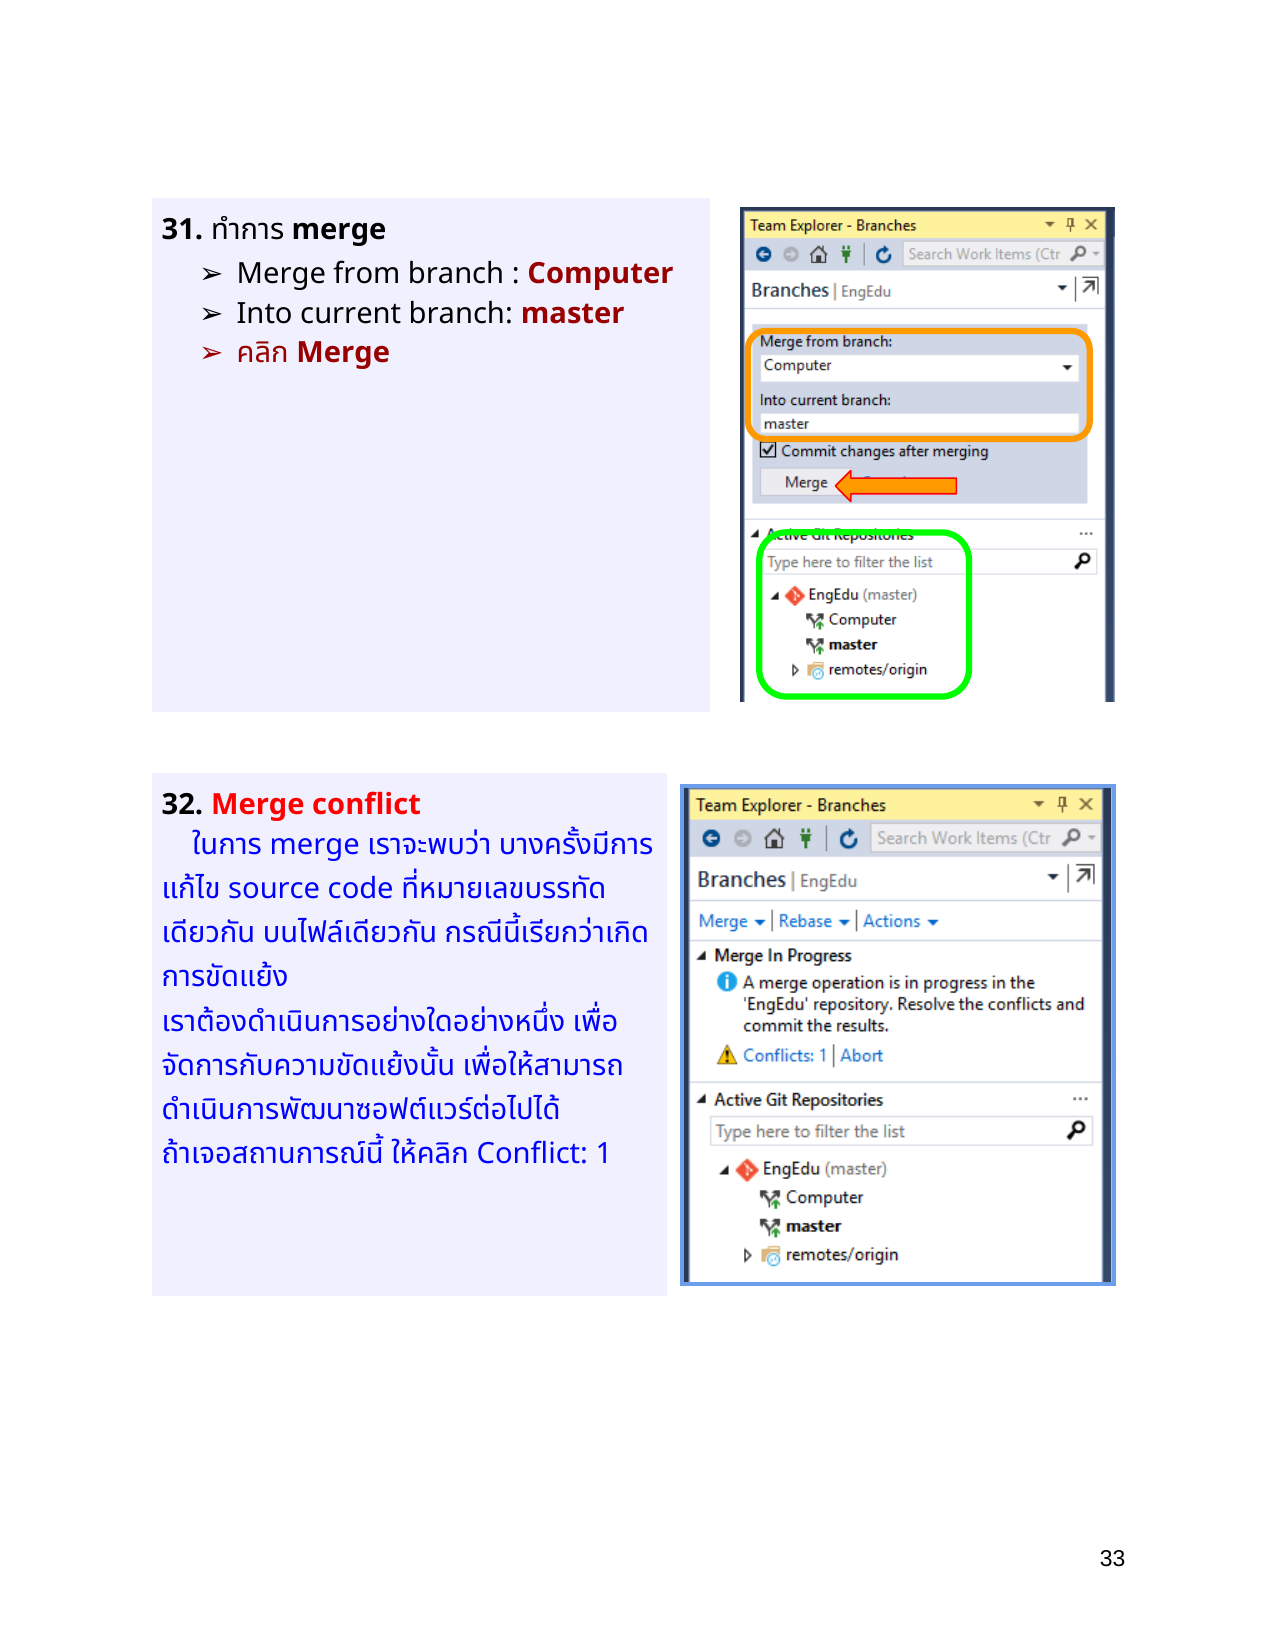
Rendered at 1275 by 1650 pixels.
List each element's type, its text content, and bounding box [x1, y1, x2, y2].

picture [684, 788, 1112, 1282]
table_header 31. ทำการ merge Merge from branch : Computer Into current branch: master คลิก Merge [152, 198, 710, 712]
picture [740, 207, 1115, 702]
table_header 32. Merge conflict ในการ merge เราจะพบว่า บางครั้งมีการแก้ไข source code ที่หมายเลขบรรทัดเดียวกัน บนไฟล์เดียวกัน กรณีนี้เรียกว่าเกิดการขัดแย้ง เราต้องดำเนินการอย่างใดอย่างหนึ่ง เพื่อจัดการกับความขัดแย้งนั้น เพื่อให้สามารถดำเนินการพัฒนาซอฟต์แวร์ต่อไปได้ ถ้าเจอสถานการณ์นี้ ให้คลิก Conflict: 1 [152, 773, 667, 1296]
table_header [669, 773, 1125, 1296]
table_header [712, 198, 1125, 712]
